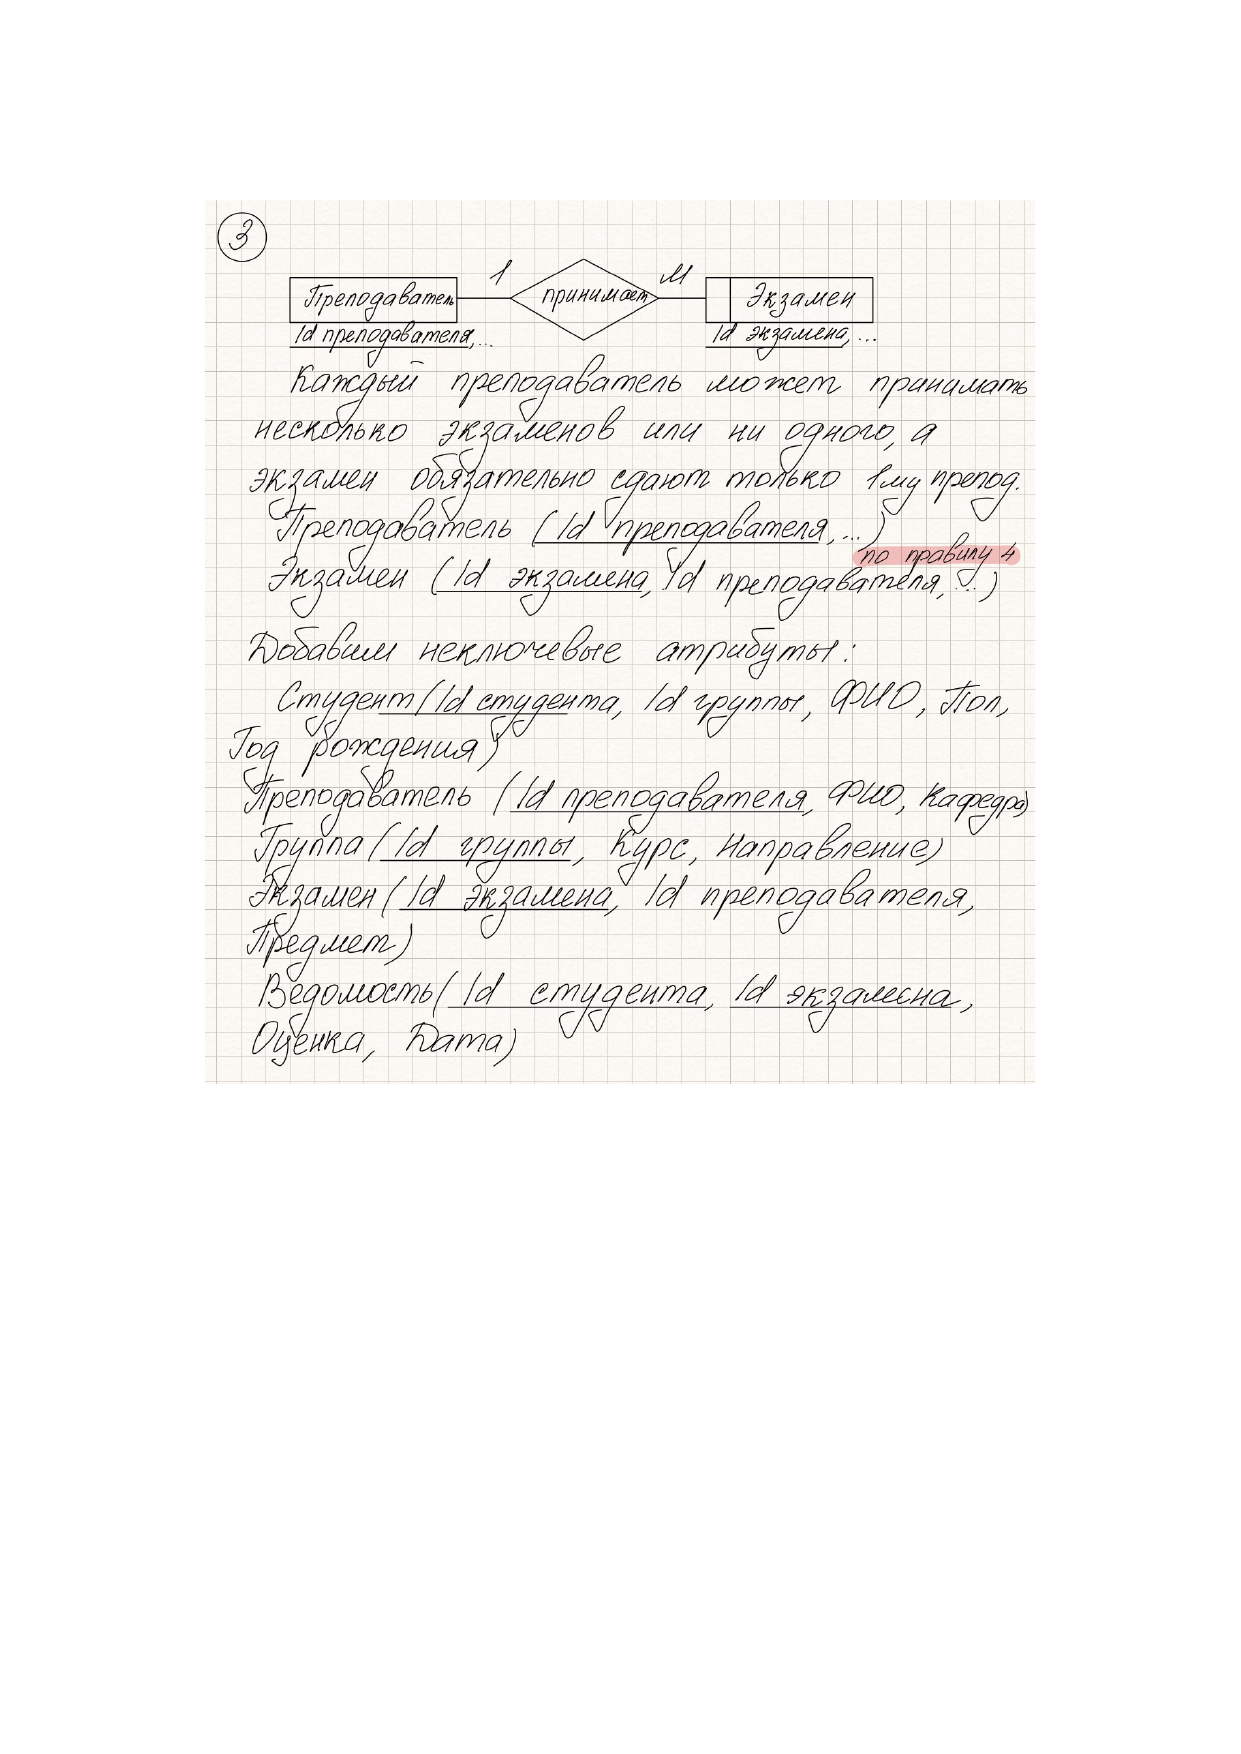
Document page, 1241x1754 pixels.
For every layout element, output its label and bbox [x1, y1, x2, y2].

picture [204, 200, 1036, 1084]
